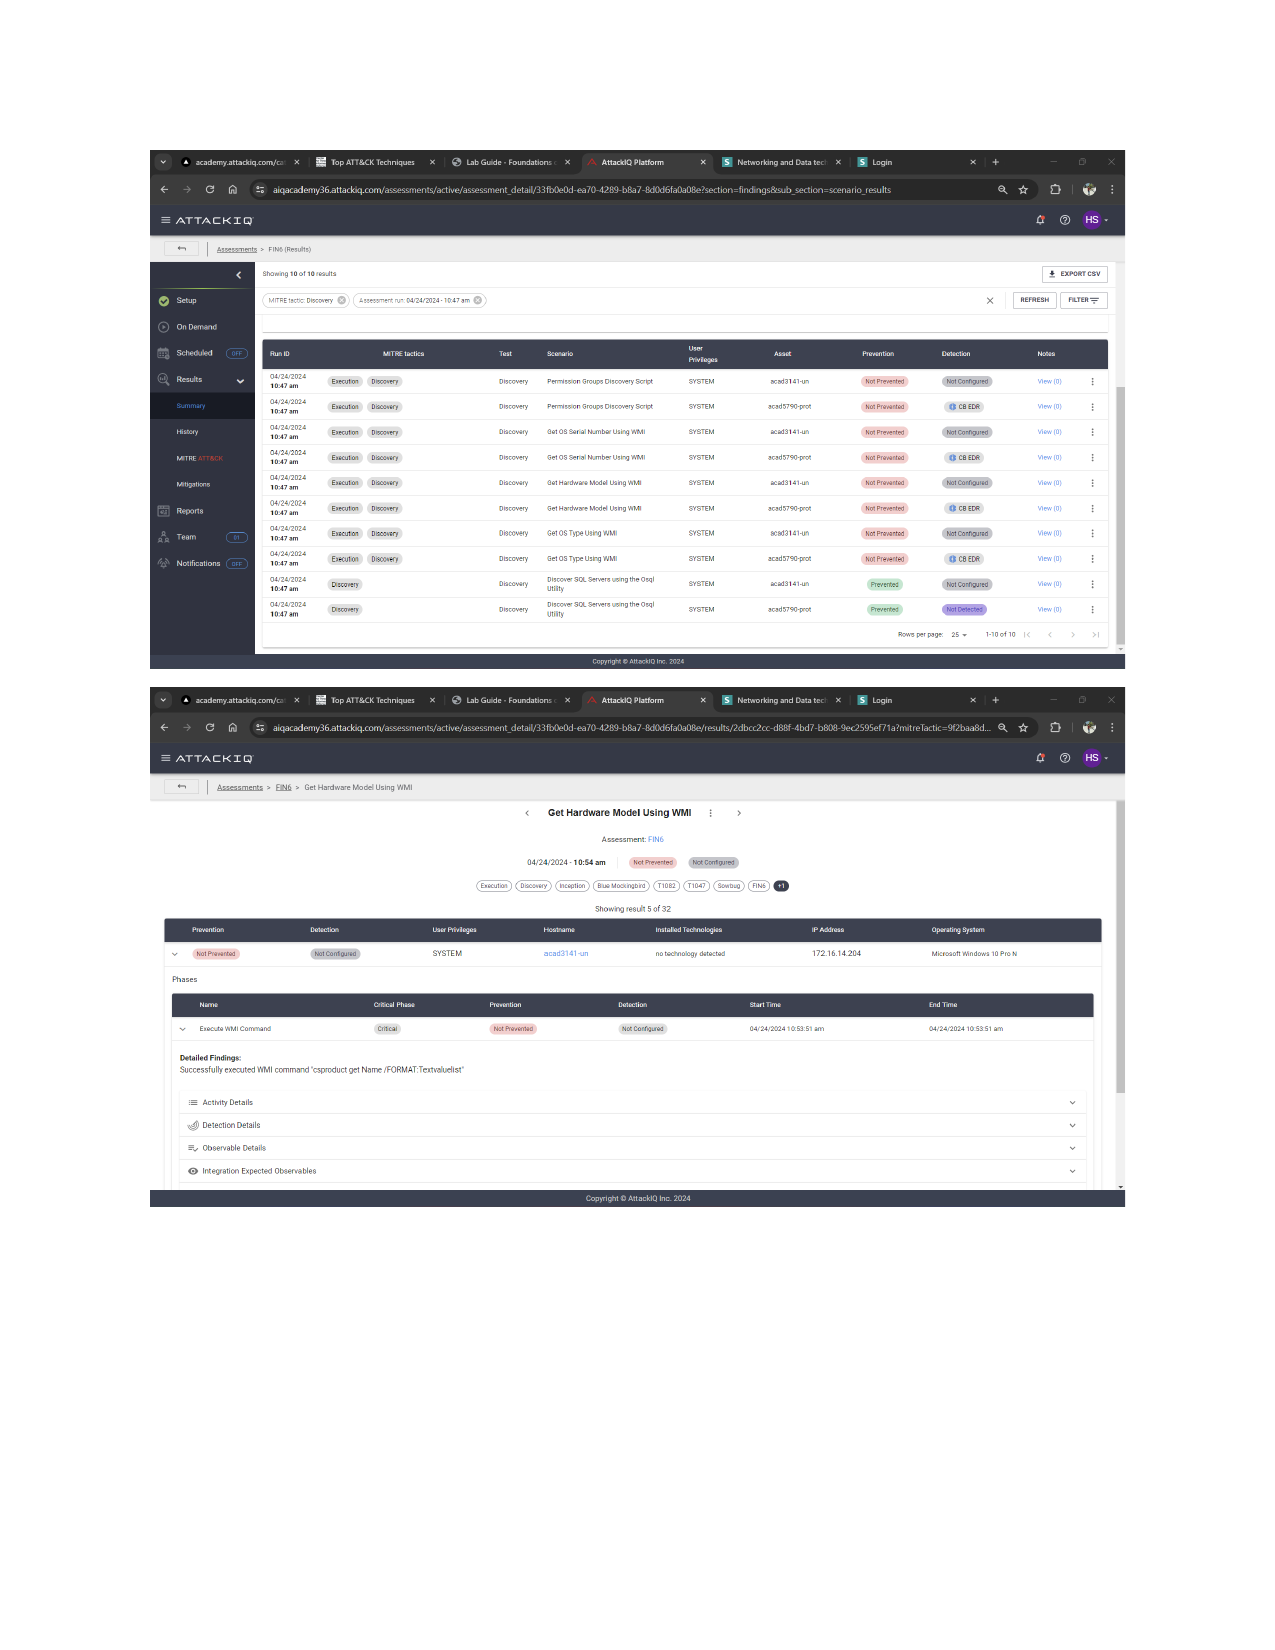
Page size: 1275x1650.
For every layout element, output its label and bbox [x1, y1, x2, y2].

picture [150, 150, 1125, 669]
picture [150, 687, 1125, 1207]
